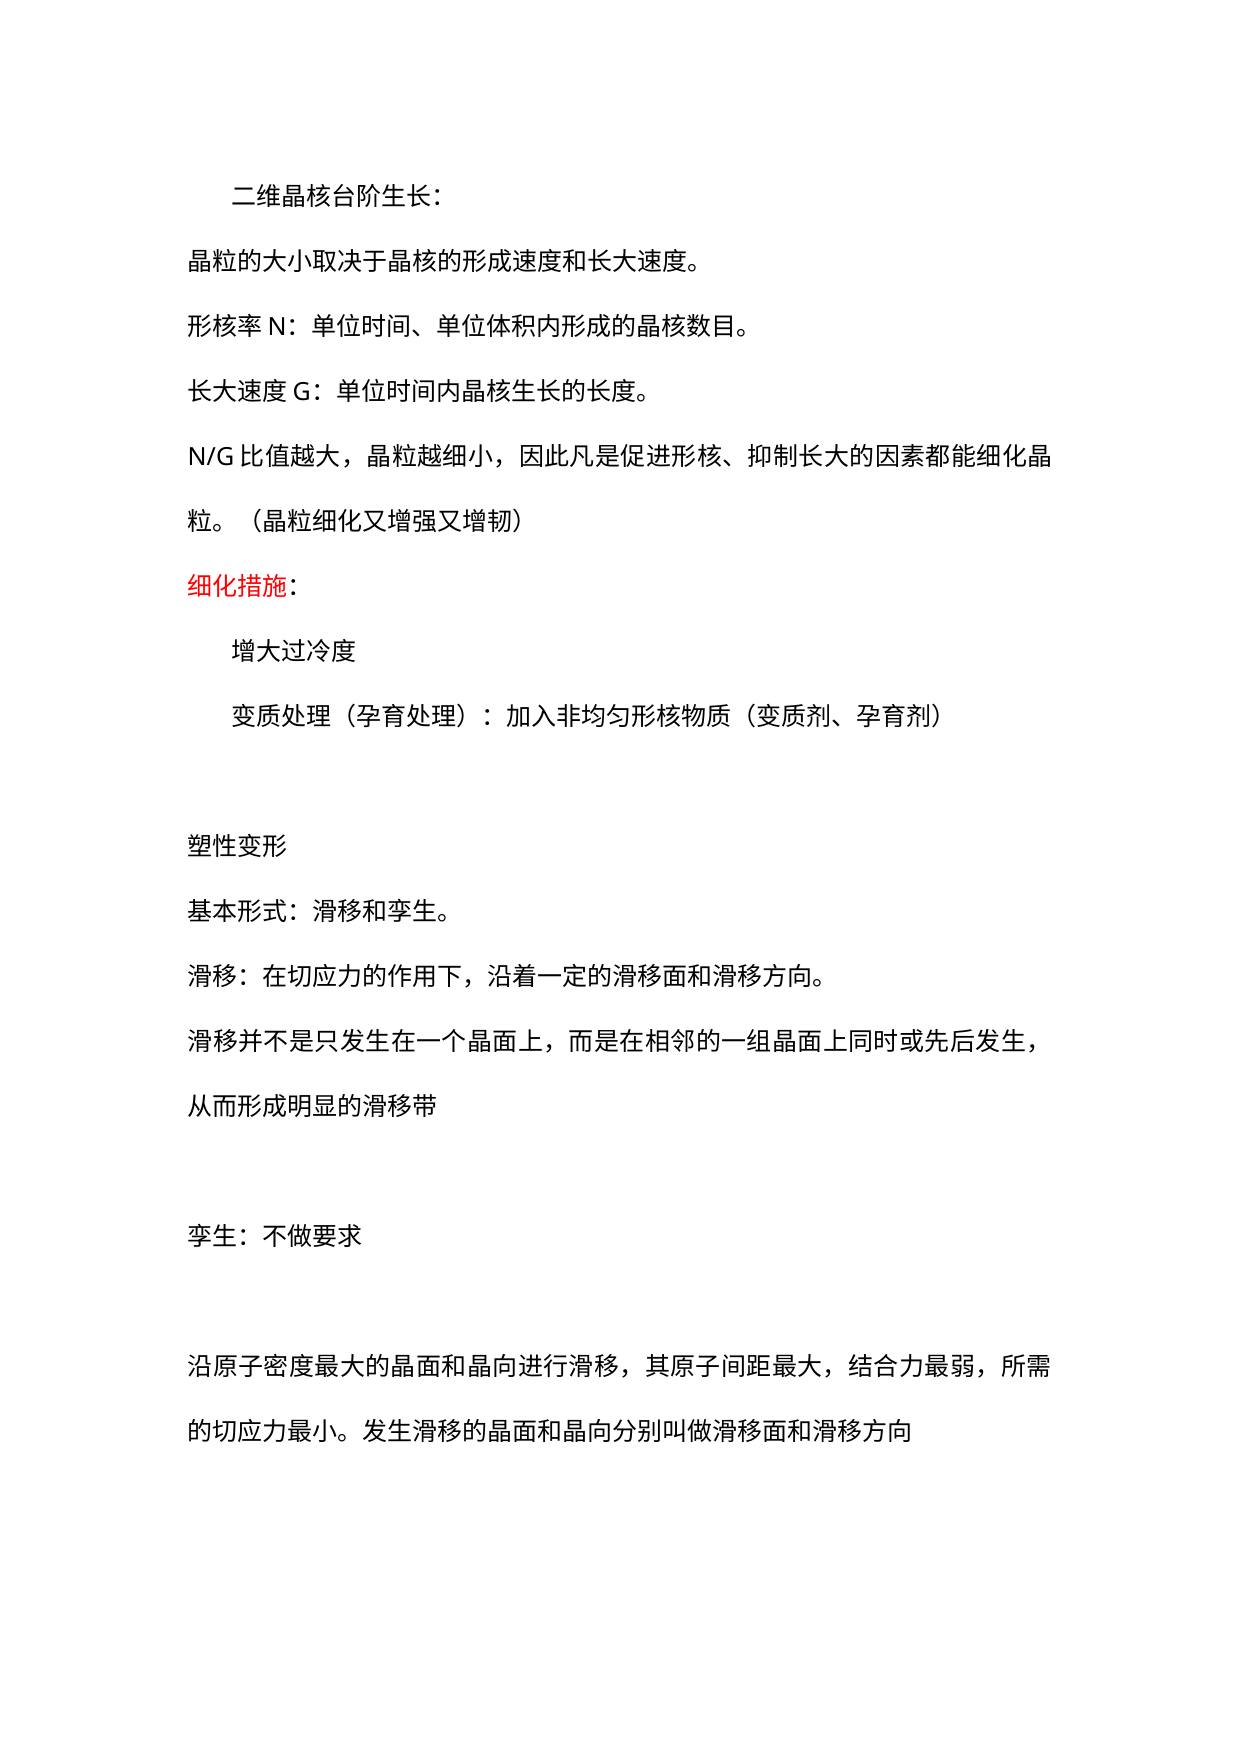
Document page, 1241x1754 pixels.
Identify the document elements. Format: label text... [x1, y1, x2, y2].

text 长大速度G：单位时间内晶核生长的长度。 [187, 357, 1053, 422]
text 增大过冷度 [187, 617, 1053, 682]
text 二维晶核台阶生长： [187, 162, 1053, 227]
text 基本形式：滑移和孪生。 [187, 877, 1053, 942]
text 孪生：不做要求 [187, 1202, 1053, 1267]
text 塑性变形 [187, 812, 1053, 877]
text 沿原子密度最大的晶面和晶向进行滑移，其原子间距最大，结合力最弱，所需的切应力最小。发生滑移的晶面和晶向分别叫做滑移面和滑移方向 [187, 1332, 1053, 1462]
text 晶粒的大小取决于晶核的形成速度和长大速度。 [187, 227, 1053, 292]
text N/G比值越大，晶粒越细小，因此凡是促进形核、抑制长大的因素都能细化晶粒。（晶粒细化又增强又增韧） [187, 422, 1053, 552]
text 形核率N：单位时间、单位体积内形成的晶核数目。 [187, 292, 1053, 357]
text 滑移并不是只发生在一个晶面上，而是在相邻的一组晶面上同时或先后发生，从而形成明显的滑移带 [187, 1007, 1053, 1137]
text 变质处理（孕育处理）：加入非均匀形核物质（变质剂、孕育剂） [187, 682, 1053, 747]
text 滑移：在切应力的作用下，沿着一定的滑移面和滑移方向。 [187, 942, 1053, 1007]
text 细化措施： [187, 552, 1053, 617]
